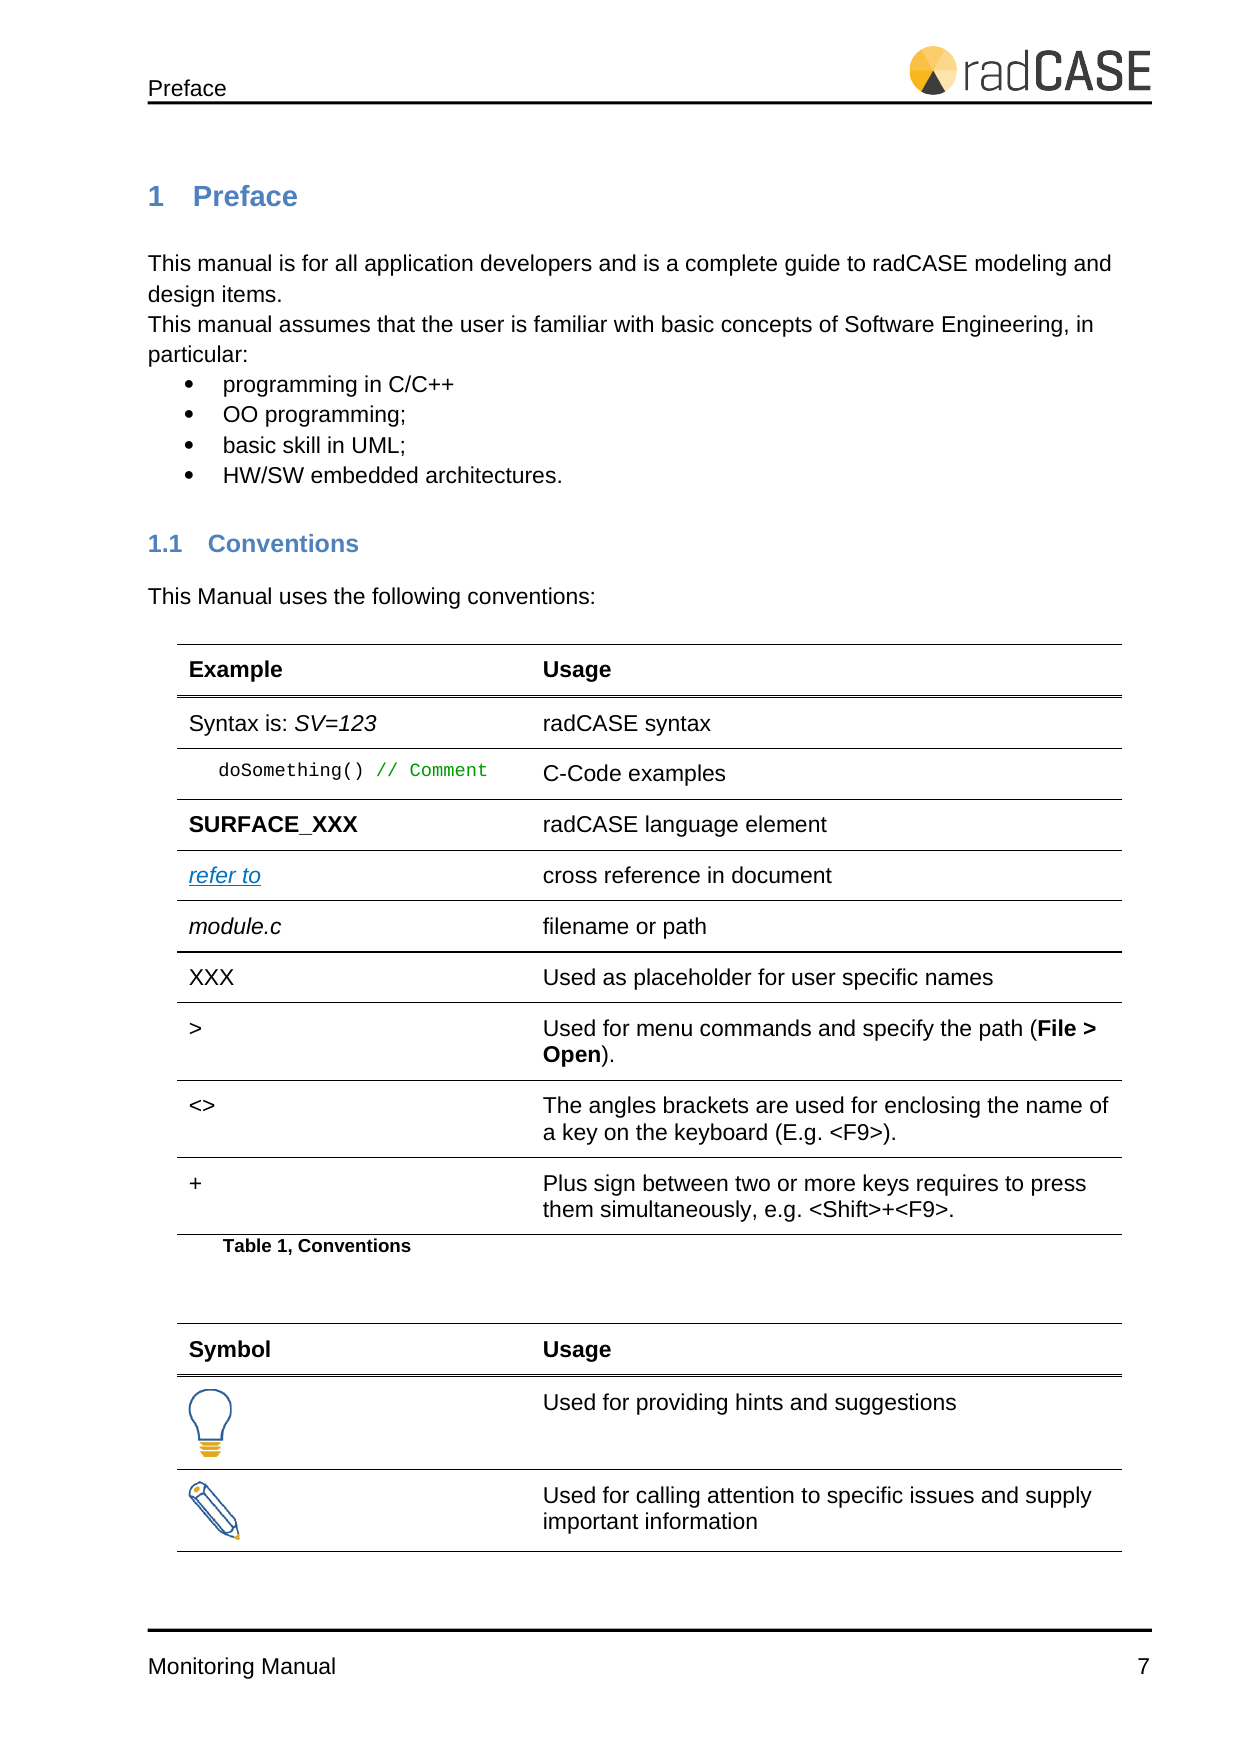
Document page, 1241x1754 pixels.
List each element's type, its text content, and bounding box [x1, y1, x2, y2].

text basic skill in UML; [185, 432, 1152, 458]
table_cell doSomething() // Comment [177, 749, 531, 798]
table_cell Used as placeholder for user specific names [531, 953, 1122, 1002]
text programming in C/C++ [185, 371, 1152, 397]
table_cell The angles brackets are used for enclosing the name of a key on the keyboard (E.g. <F9>). [531, 1081, 1122, 1157]
text HW/SW embedded architectures. [185, 462, 1152, 488]
table_cell Syntax is: SV=123 [177, 698, 531, 748]
table_cell cross reference in document [531, 851, 1122, 900]
text OO programming; [185, 401, 1152, 428]
text This manual is for all application developers and is a complete guide to radCASE modeling and design items. [148, 250, 1152, 307]
table_cell Used for menu commands and specify the path (File > Open). [531, 1003, 1122, 1079]
table_cell Plus sign between two or more keys requires to press them simultaneously, e.g. <Shift>+<F9>. [531, 1158, 1122, 1234]
table_cell radCASE syntax [531, 698, 1122, 748]
table_cell Used for calling attention to specific issues and supply important information [531, 1470, 1122, 1551]
table_cell refer to [177, 851, 531, 900]
picture [909, 46, 1151, 95]
table_cell <> [177, 1081, 531, 1157]
text This manual assumes that the user is familiar with basic concepts of Software Engineering, in particular: [148, 311, 1152, 367]
picture [188, 1389, 232, 1457]
text Table 1, Conventions [223, 1235, 1152, 1257]
table_cell [177, 1470, 531, 1551]
table_header Symbol [177, 1324, 531, 1374]
table_cell C-Code examples [531, 749, 1122, 798]
table_header Example [177, 645, 531, 694]
text This Manual uses the following conventions: [148, 583, 1152, 609]
subtitle Preface [148, 179, 1152, 213]
table_cell module.c [177, 901, 531, 951]
table_cell filename or path [531, 901, 1122, 951]
table_cell SURFACE_XXX [177, 800, 531, 849]
table_cell Used for providing hints and suggestions [531, 1377, 1122, 1469]
table_cell radCASE language element [531, 800, 1122, 849]
table_cell > [177, 1003, 531, 1079]
table_cell + [177, 1158, 531, 1234]
subtitle Conventions [148, 529, 1152, 558]
table_cell XXX [177, 953, 531, 1002]
picture [188, 1481, 240, 1540]
table_header Usage [531, 1324, 1122, 1374]
table_header Usage [531, 645, 1122, 694]
table_cell [177, 1377, 531, 1469]
